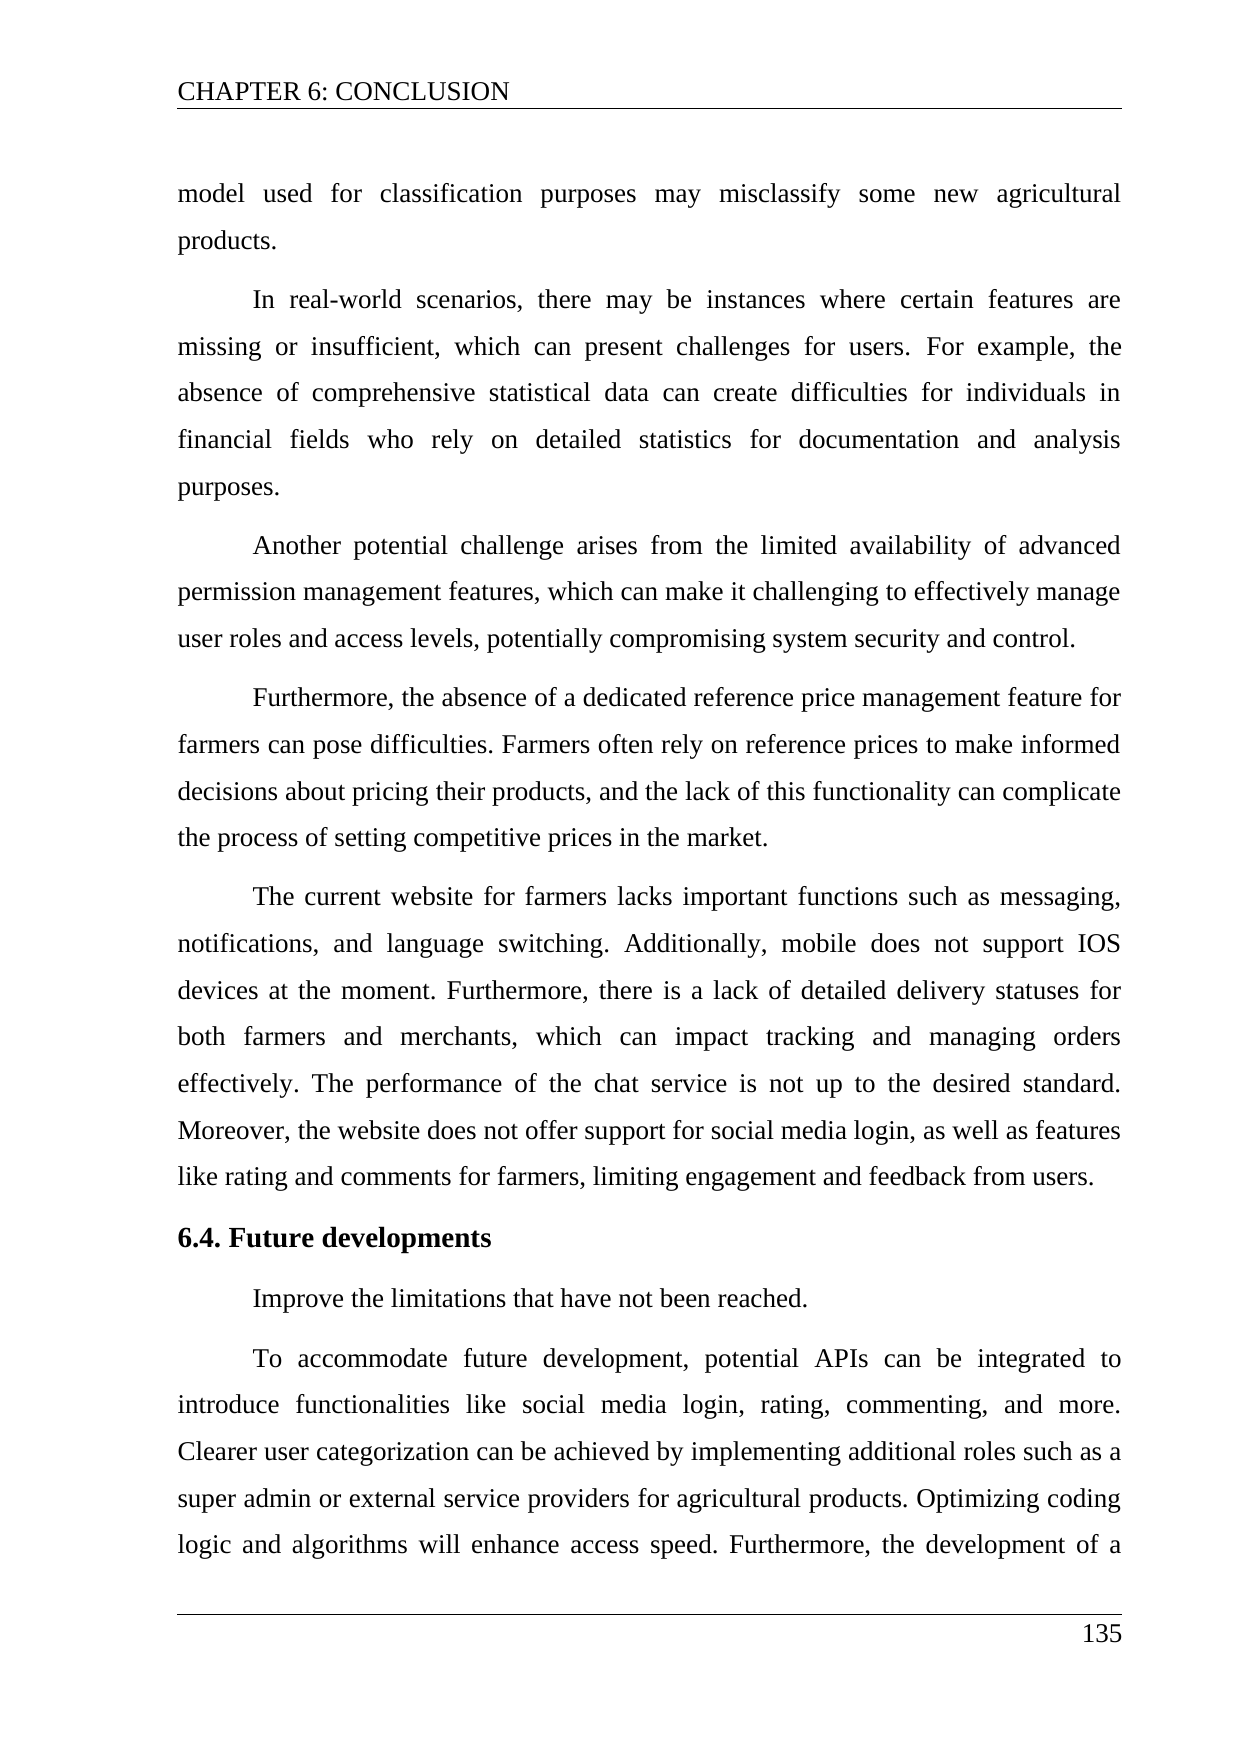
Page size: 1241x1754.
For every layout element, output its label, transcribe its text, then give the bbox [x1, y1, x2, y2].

text The current website for farmers lacks important functions such as messaging, notifications, and language switching. Additionally, mobile does not support IOS devices at the moment. Furthermore, there is a lack of detailed delivery statuses for both farmers and merchants, which can impact tracking and managing orders effectively. The performance of the chat service is not up to the desired standard. Moreover, the website does not offer support for social media login, as well as features like rating and comments for farmers, limiting engagement and feedback from users. [177, 881, 1122, 1192]
text In real-world scenarios, there may be instances where certain features are missing or insufficient, which can present challenges for users. For example, the absence of comprehensive statistical data can create difficulties for individuals in financial fields who rely on detailed statistics for documentation and analysis purposes. [177, 283, 1122, 501]
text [177, 177, 1122, 255]
text Improve the limitations that have not been reached. [215, 1282, 1122, 1314]
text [177, 1342, 1122, 1559]
text Furthermore, the absence of a dedicated reference price management feature for farmers can pose difficulties. Farmers often rely on reference prices to make informed decisions about pricing their products, and the lack of this functionality can complicate the process of setting competitive prices in the market. [177, 681, 1122, 852]
subtitle 6.4. Future developments [177, 1220, 1122, 1253]
text Another potential challenge arises from the limited availability of advanced permission management features, which can make it challenging to effectively manage user roles and access levels, potentially compromising system security and control. [177, 529, 1122, 653]
